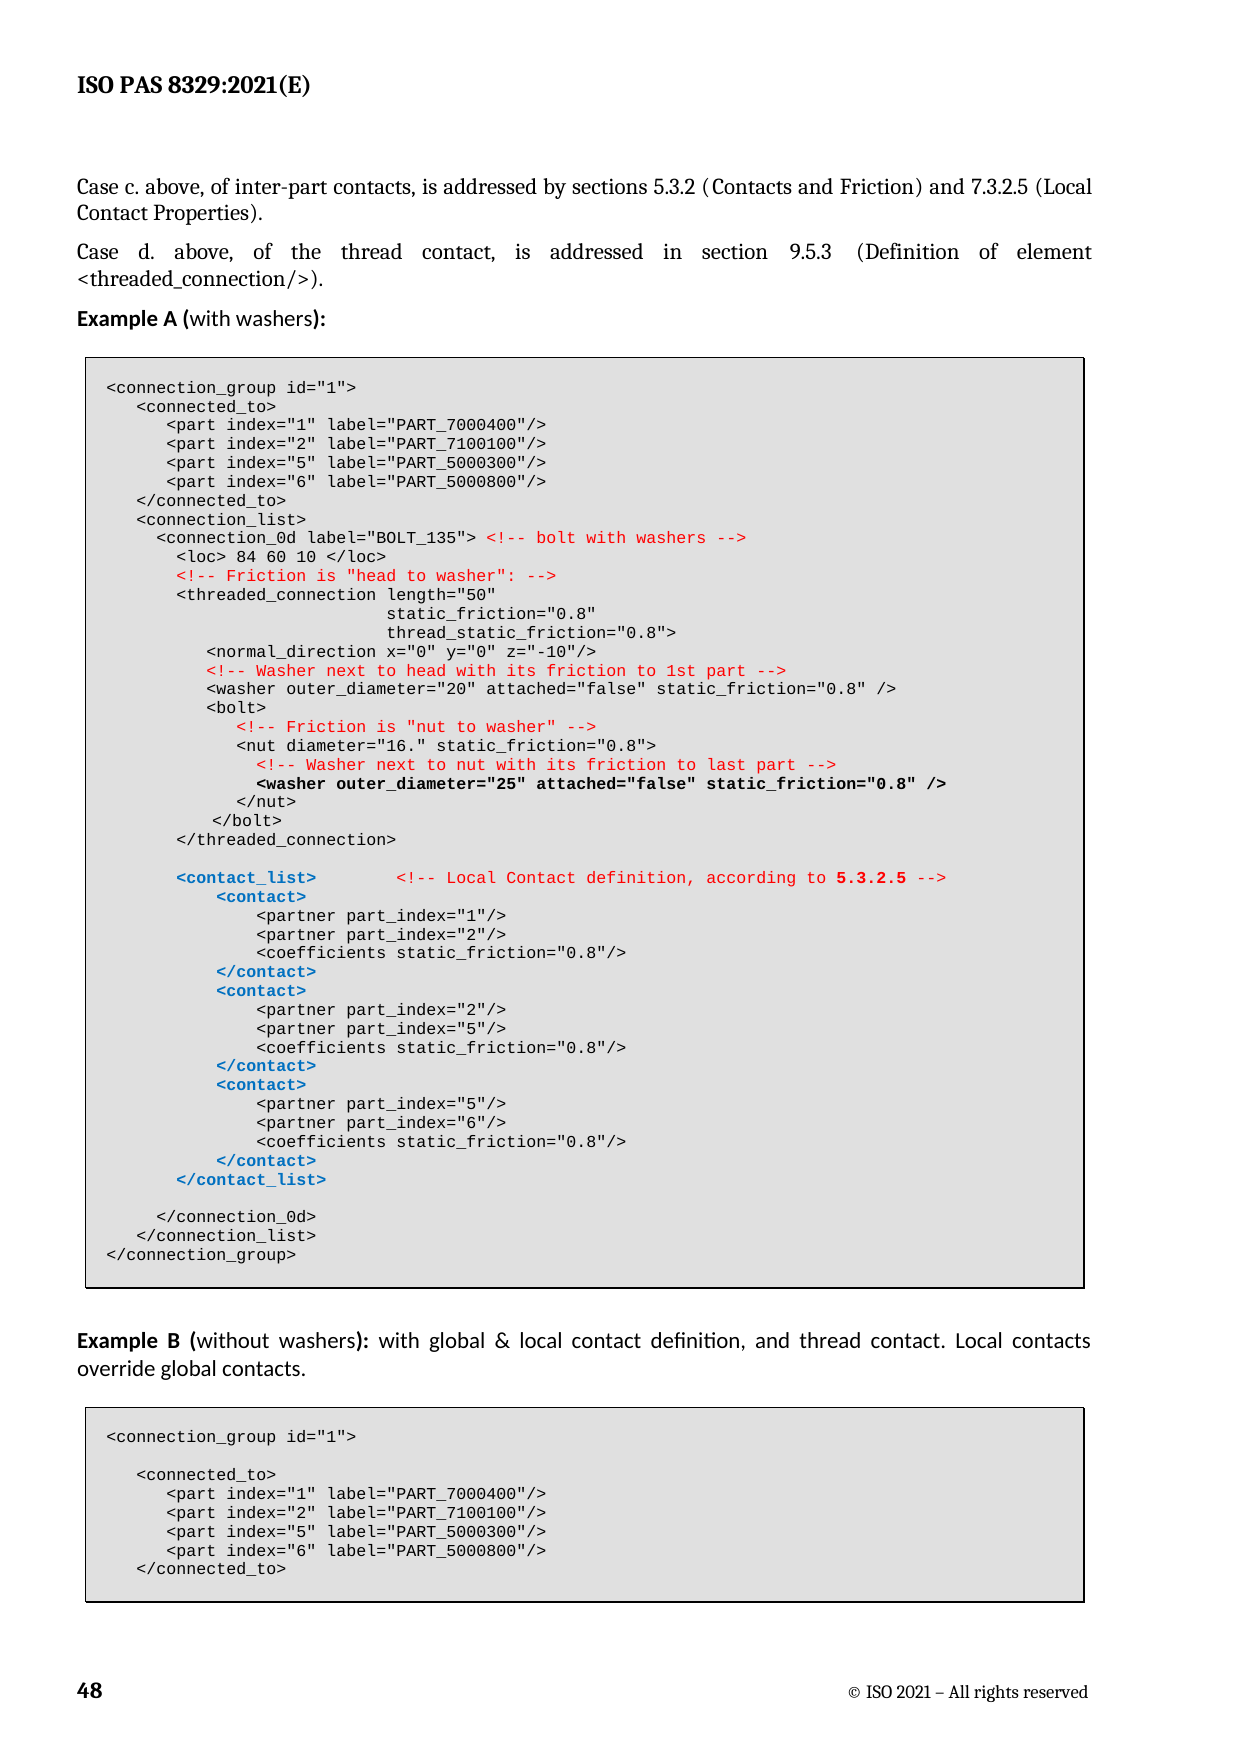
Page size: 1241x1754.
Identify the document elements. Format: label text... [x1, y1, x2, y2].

text <partner part_index="6"/> [86, 1111, 1083, 1130]
text <contact> [86, 979, 1083, 998]
text <part index="6" label="PART_5000800"/> [86, 1539, 1083, 1558]
text <part index="1" label="PART_7000400"/> [86, 1482, 1083, 1501]
text Case d. above, of the thread contact, is addressed in section 9.5.3 (Definition of element <threaded_connection/>). [77, 239, 1092, 292]
text </connected_to> [86, 489, 1083, 508]
text thread_static_friction="0.8"> [86, 621, 1083, 640]
text <contact> [86, 885, 1083, 904]
text </connection_group> [86, 1243, 1083, 1262]
text <bolt> [86, 697, 1083, 716]
text <loc> 84 60 10 </loc> [86, 546, 1083, 565]
text </connection_0d> [86, 1206, 1083, 1224]
text <!-- Washer next to nut with its friction to last part --> [86, 753, 1083, 772]
text <coefficients static_friction="0.8"/> [86, 942, 1083, 961]
text <part index="5" label="PART_5000300"/> [86, 1520, 1083, 1539]
text <normal_direction x="0" y="0" z="-10"/> [86, 640, 1083, 659]
text <!-- Friction is "nut to washer" --> [86, 716, 1083, 734]
text <part index="5" label="PART_5000300"/> [86, 452, 1083, 470]
text <contact> [86, 1074, 1083, 1093]
text </contact> [86, 1149, 1083, 1168]
text <part index="2" label="PART_7100100"/> [86, 1501, 1083, 1520]
text </contact> [86, 1055, 1083, 1074]
text </threaded_connection> [86, 829, 1083, 847]
text <partner part_index="5"/> [86, 1017, 1083, 1036]
text Example B (without washers): with global & local contact definition, and thread contact. Local contacts override global contacts. [77, 1326, 1092, 1382]
text <part index="2" label="PART_7100100"/> [86, 433, 1083, 452]
text </bolt> [86, 810, 1083, 829]
text static_friction="0.8" [86, 602, 1083, 621]
text <contact_list> <!-- Local Contact definition, according to 5.3.2.5 --> [86, 866, 1083, 885]
text Example A (with washers): [77, 304, 1092, 332]
text <connected_to> [86, 395, 1083, 414]
text <washer outer_diameter="20" attached="false" static_friction="0.8" /> [86, 678, 1083, 697]
text <coefficients static_friction="0.8"/> [86, 1036, 1083, 1055]
text <threaded_connection length="50" [86, 583, 1083, 602]
text <partner part_index="2"/> [86, 923, 1083, 942]
text <connection_group id="1"> [86, 1426, 1083, 1445]
text </connected_to> [86, 1558, 1083, 1577]
text <connected_to> [86, 1463, 1083, 1482]
text <!-- Washer next to head with its friction to 1st part --> [86, 659, 1083, 678]
text </connection_list> [86, 1224, 1083, 1243]
text <connection_0d label="BOLT_135"> <!-- bolt with washers --> [86, 527, 1083, 546]
text <nut diameter="16." static_friction="0.8"> [86, 734, 1083, 753]
text </contact_list> [86, 1168, 1083, 1187]
text <!-- Friction is "head to washer": --> [86, 565, 1083, 583]
text <part index="6" label="PART_5000800"/> [86, 470, 1083, 489]
text <coefficients static_friction="0.8"/> [86, 1130, 1083, 1149]
text <partner part_index="2"/> [86, 998, 1083, 1017]
text <connection_list> [86, 508, 1083, 527]
text <connection_group id="1"> [86, 376, 1083, 395]
text <partner part_index="5"/> [86, 1093, 1083, 1111]
text </contact> [86, 961, 1083, 979]
text <washer outer_diameter="25" attached="false" static_friction="0.8" /> [86, 772, 1083, 791]
text </nut> [86, 791, 1083, 810]
text <part index="1" label="PART_7000400"/> [86, 414, 1083, 433]
text <partner part_index="1"/> [86, 904, 1083, 923]
text Case c. above, of inter-part contacts, is addressed by sections 5.3.2 (Contacts and Friction) and 7.3.2.5 (Local Contact Properties). [77, 174, 1092, 227]
